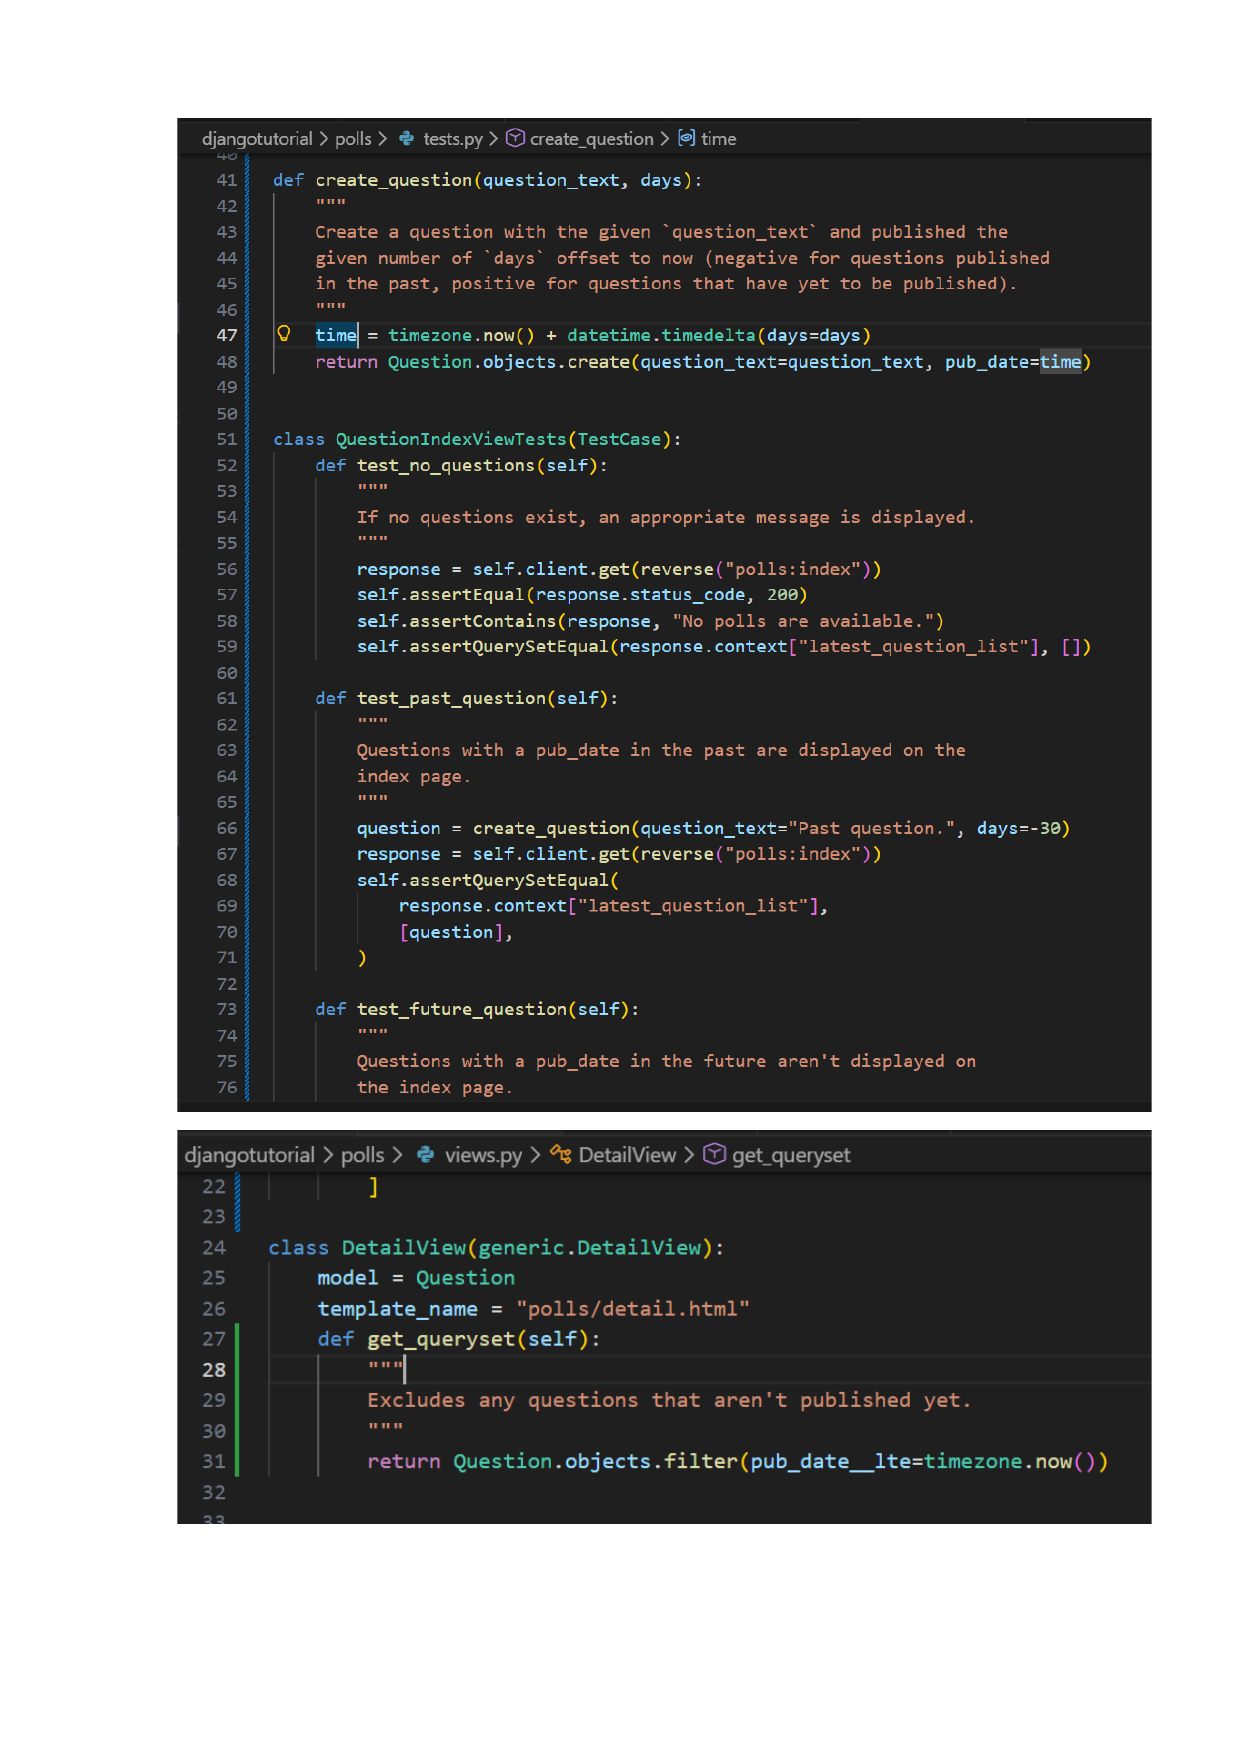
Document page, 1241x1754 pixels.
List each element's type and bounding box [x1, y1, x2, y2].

picture [177, 118, 1152, 1112]
picture [177, 1130, 1152, 1524]
